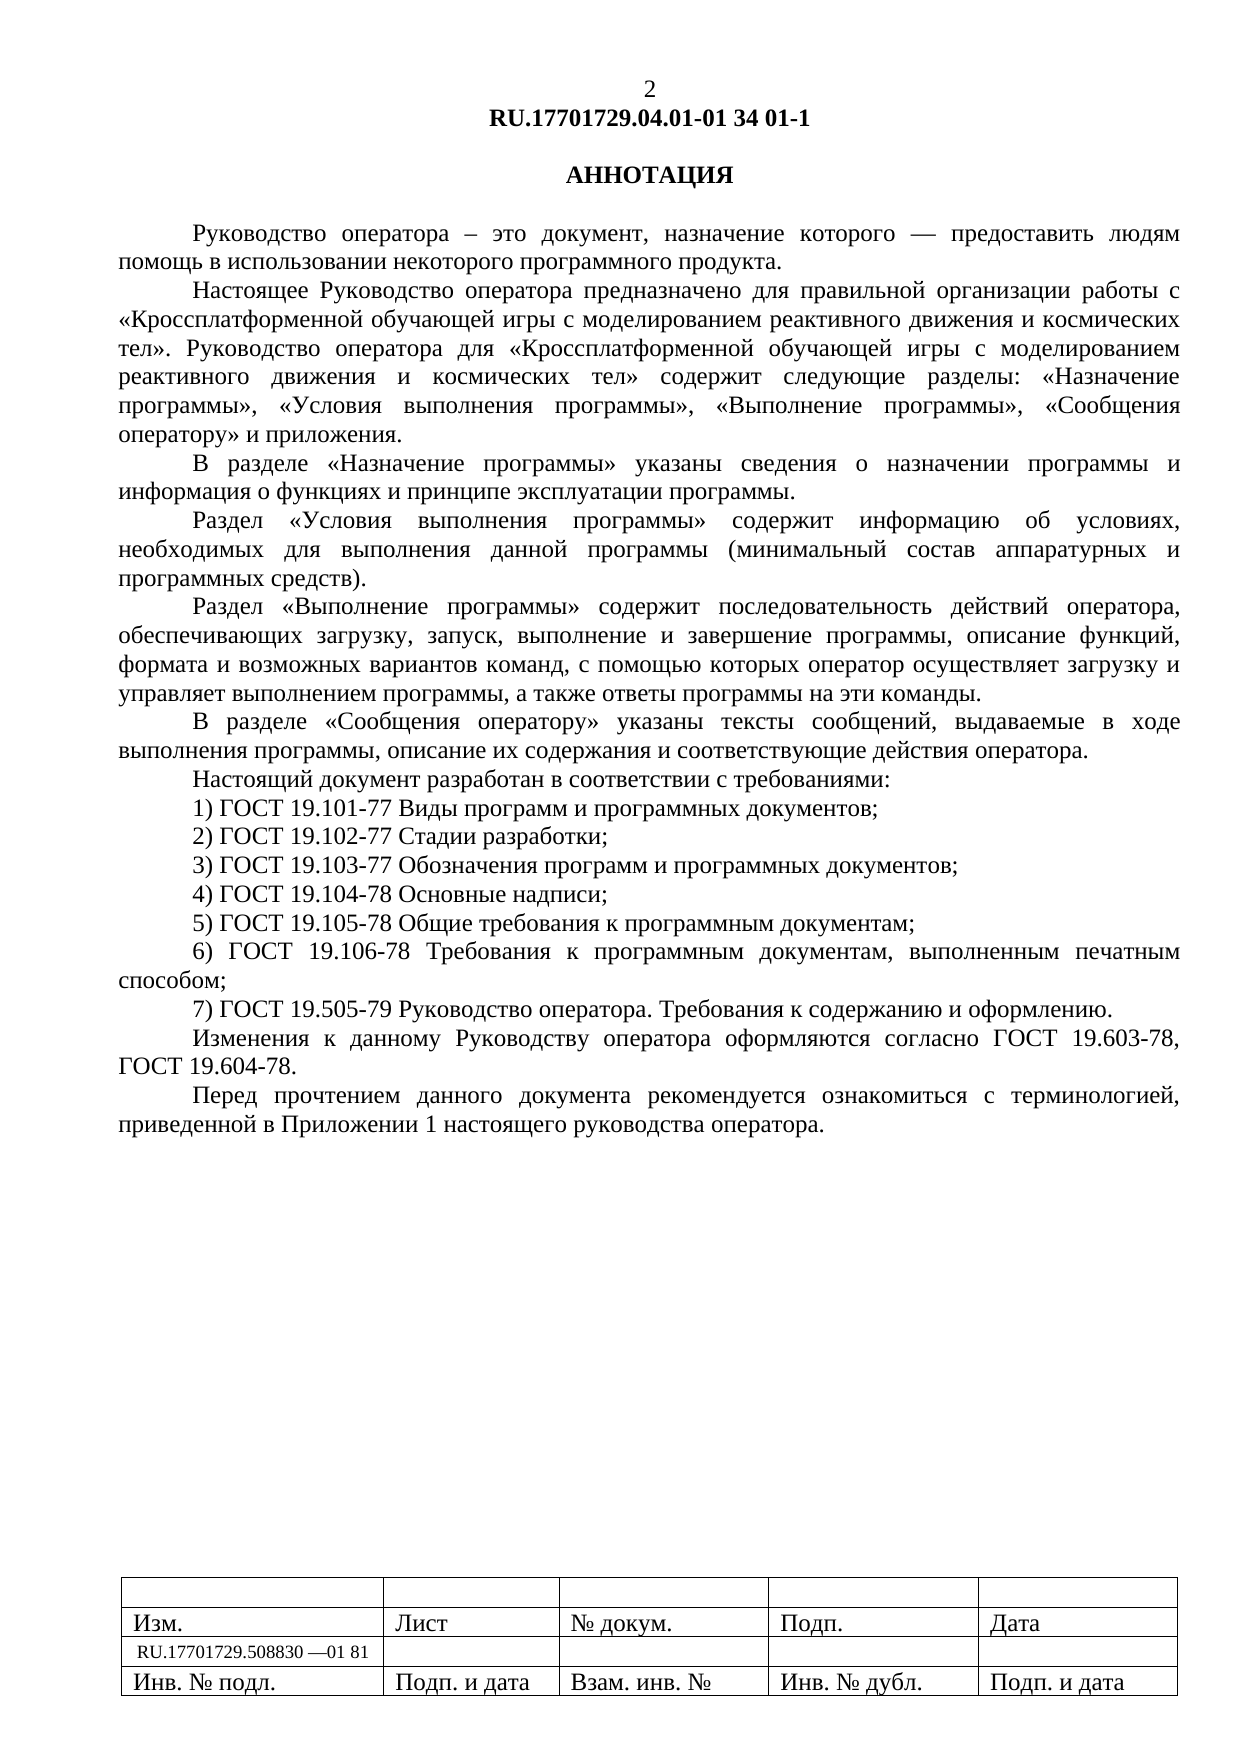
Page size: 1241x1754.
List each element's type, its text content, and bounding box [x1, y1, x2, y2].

text 4) ГОСТ 19.104-78 Основные надписи; [118, 879, 1181, 908]
text 2) ГОСТ 19.102-77 Стадии разработки; [118, 821, 1181, 850]
text 5) ГОСТ 19.105-78 Общие требования к программным документам; [118, 908, 1181, 936]
text 7) ГОСТ 19.505-79 Руководство оператора. Требования к содержанию и оформлению. [118, 994, 1181, 1023]
text Настоящий документ разработан в соответствии с требованиями: [118, 764, 1181, 793]
text Раздел «Условия выполнения программы» содержит информацию об условиях, необходимых для выполнения данной программы (минимальный состав аппаратурных и программных средств). [118, 505, 1181, 591]
text 6) ГОСТ 19.106-78 Требования к программным документам, выполненным печатным способом; [118, 936, 1181, 994]
text Изменения к данному Руководству оператора оформляются согласно ГОСТ 19.603-78, ГОСТ 19.604-78. [118, 1023, 1181, 1080]
text АННОТАЦИЯ [118, 160, 1181, 189]
text Перед прочтением данного документа рекомендуется ознакомиться с терминологией, приведенной в Приложении 1 настоящего руководства оператора. [118, 1080, 1181, 1138]
text 1) ГОСТ 19.101-77 Виды программ и программных документов; [118, 793, 1181, 821]
text Руководство оператора – это документ, назначение которого — предоставить людям помощь в использовании некоторого программного продукта. [118, 218, 1181, 275]
text Настоящее Руководство оператора предназначено для правильной организации работы с «Кроссплатформенной обучающей игры с моделированием реактивного движения и космических тел». Руководство оператора для «Кроссплатформенной обучающей игры с моделированием реактивного движения и космических тел» содержит следующие разделы: «Назначение программы», «Условия выполнения программы», «Выполнение программы», «Сообщения оператору» и приложения. [118, 275, 1181, 448]
text 3) ГОСТ 19.103-77 Обозначения программ и программных документов; [118, 850, 1181, 879]
text Раздел «Выполнение программы» содержит последовательность действий оператора, обеспечивающих загрузку, запуск, выполнение и завершение программы, описание функций, формата и возможных вариантов команд, с помощью которых оператор осуществляет загрузку и управляет выполнением программы, а также ответы программы на эти команды. [118, 591, 1181, 706]
text В разделе «Назначение программы» указаны сведения о назначении программы и информация о функциях и принципе эксплуатации программы. [118, 448, 1181, 505]
text В разделе «Сообщения оператору» указаны тексты сообщений, выдаваемые в ходе выполнения программы, описание их содержания и соответствующие действия оператора. [118, 706, 1181, 764]
